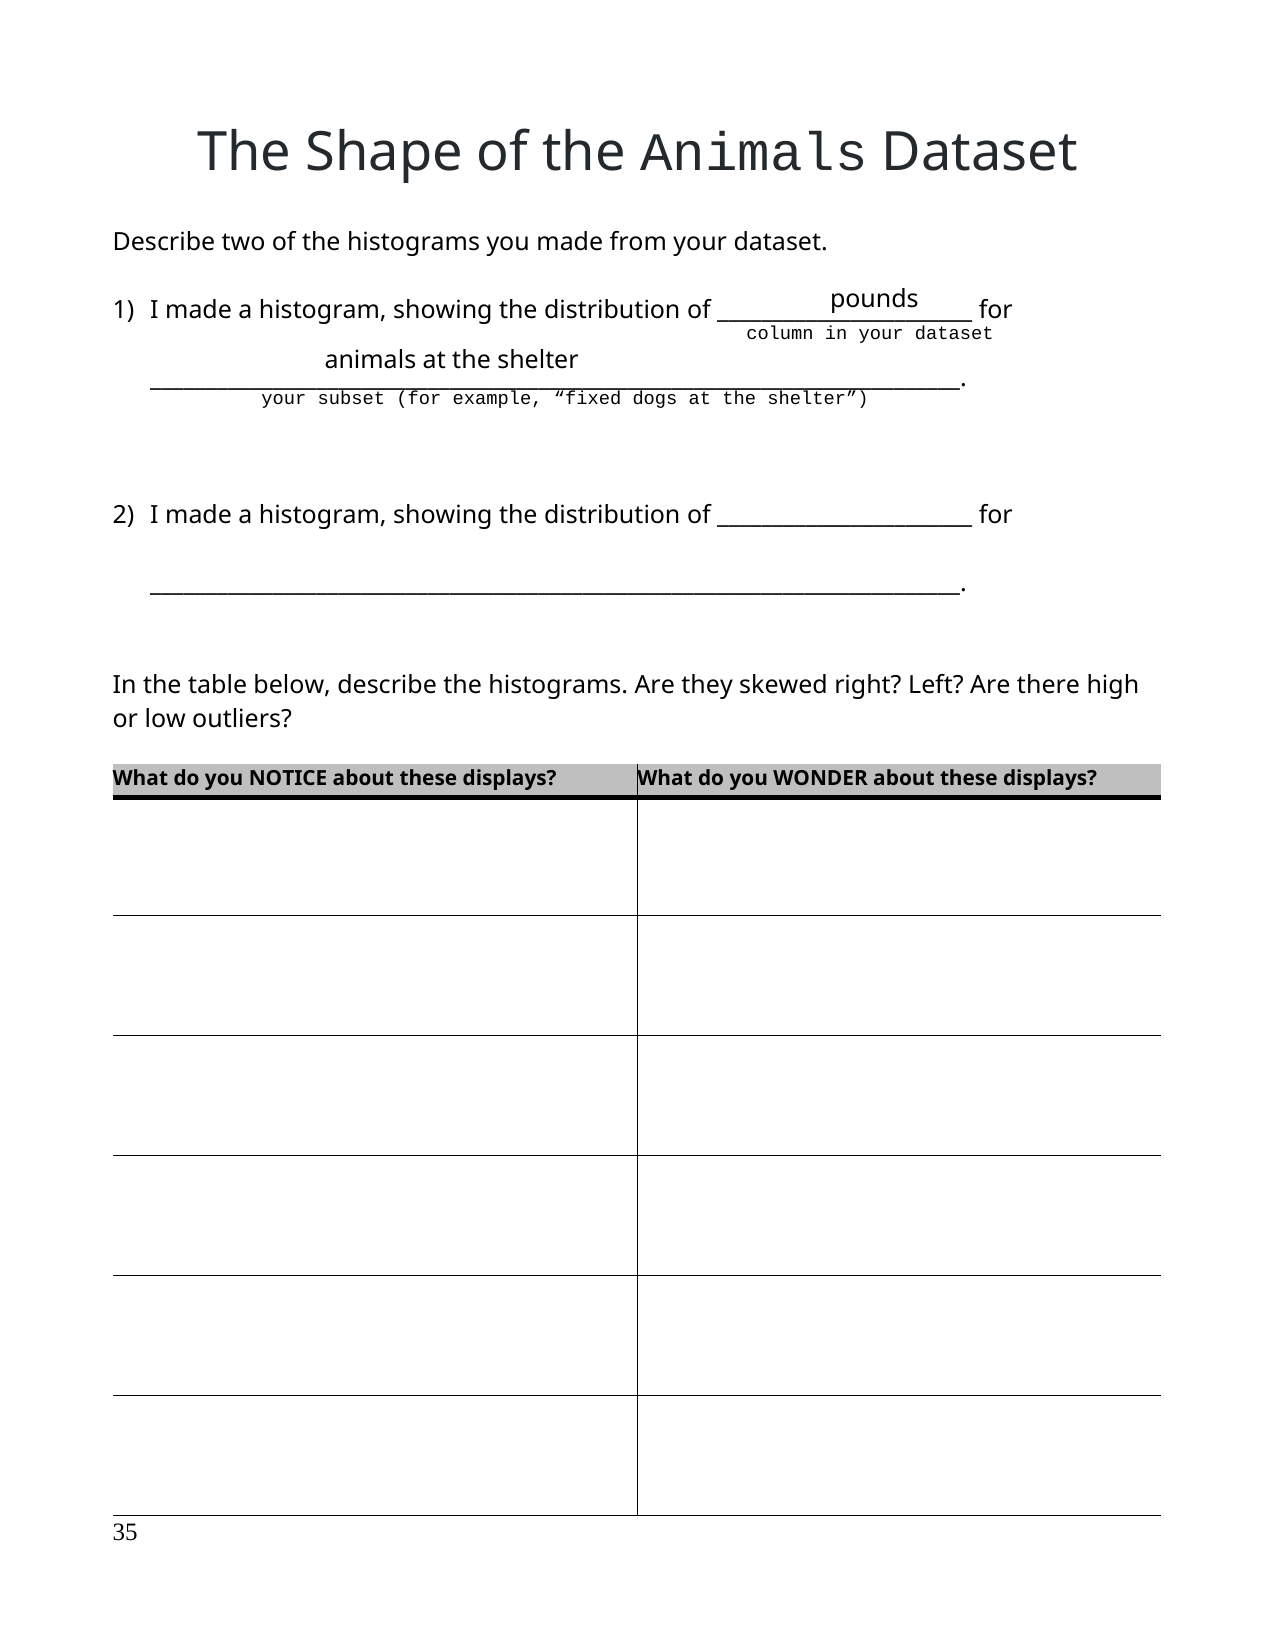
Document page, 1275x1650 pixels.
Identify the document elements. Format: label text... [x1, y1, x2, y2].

table_cell [638, 1156, 1161, 1275]
list I made a histogram, showing the distribution of _______________________ for _________________________________________________________________________. [112, 292, 1162, 394]
table_cell [113, 1396, 637, 1515]
table_cell [638, 1036, 1161, 1155]
table_cell [113, 1276, 637, 1395]
table_cell [638, 1276, 1161, 1395]
table_cell [638, 1396, 1161, 1515]
text Describe two of the histograms you made from your dataset. [112, 224, 1162, 258]
text In the table below, describe the histograms. Are they skewed right? Left? Are there high or low outliers? [112, 667, 1162, 735]
table_header What do you NOTICE about these displays? [113, 764, 637, 795]
table_cell [113, 1156, 637, 1275]
table_cell [638, 916, 1161, 1035]
table_cell [638, 800, 1161, 915]
table_cell [113, 916, 637, 1035]
subtitle The Shape of the Animals Dataset [112, 112, 1162, 187]
table_cell [113, 800, 637, 915]
table_cell [113, 1036, 637, 1155]
list I made a histogram, showing the distribution of _______________________ for _________________________________________________________________________. [112, 496, 1162, 598]
table_header What do you WONDER about these displays? [638, 764, 1161, 795]
